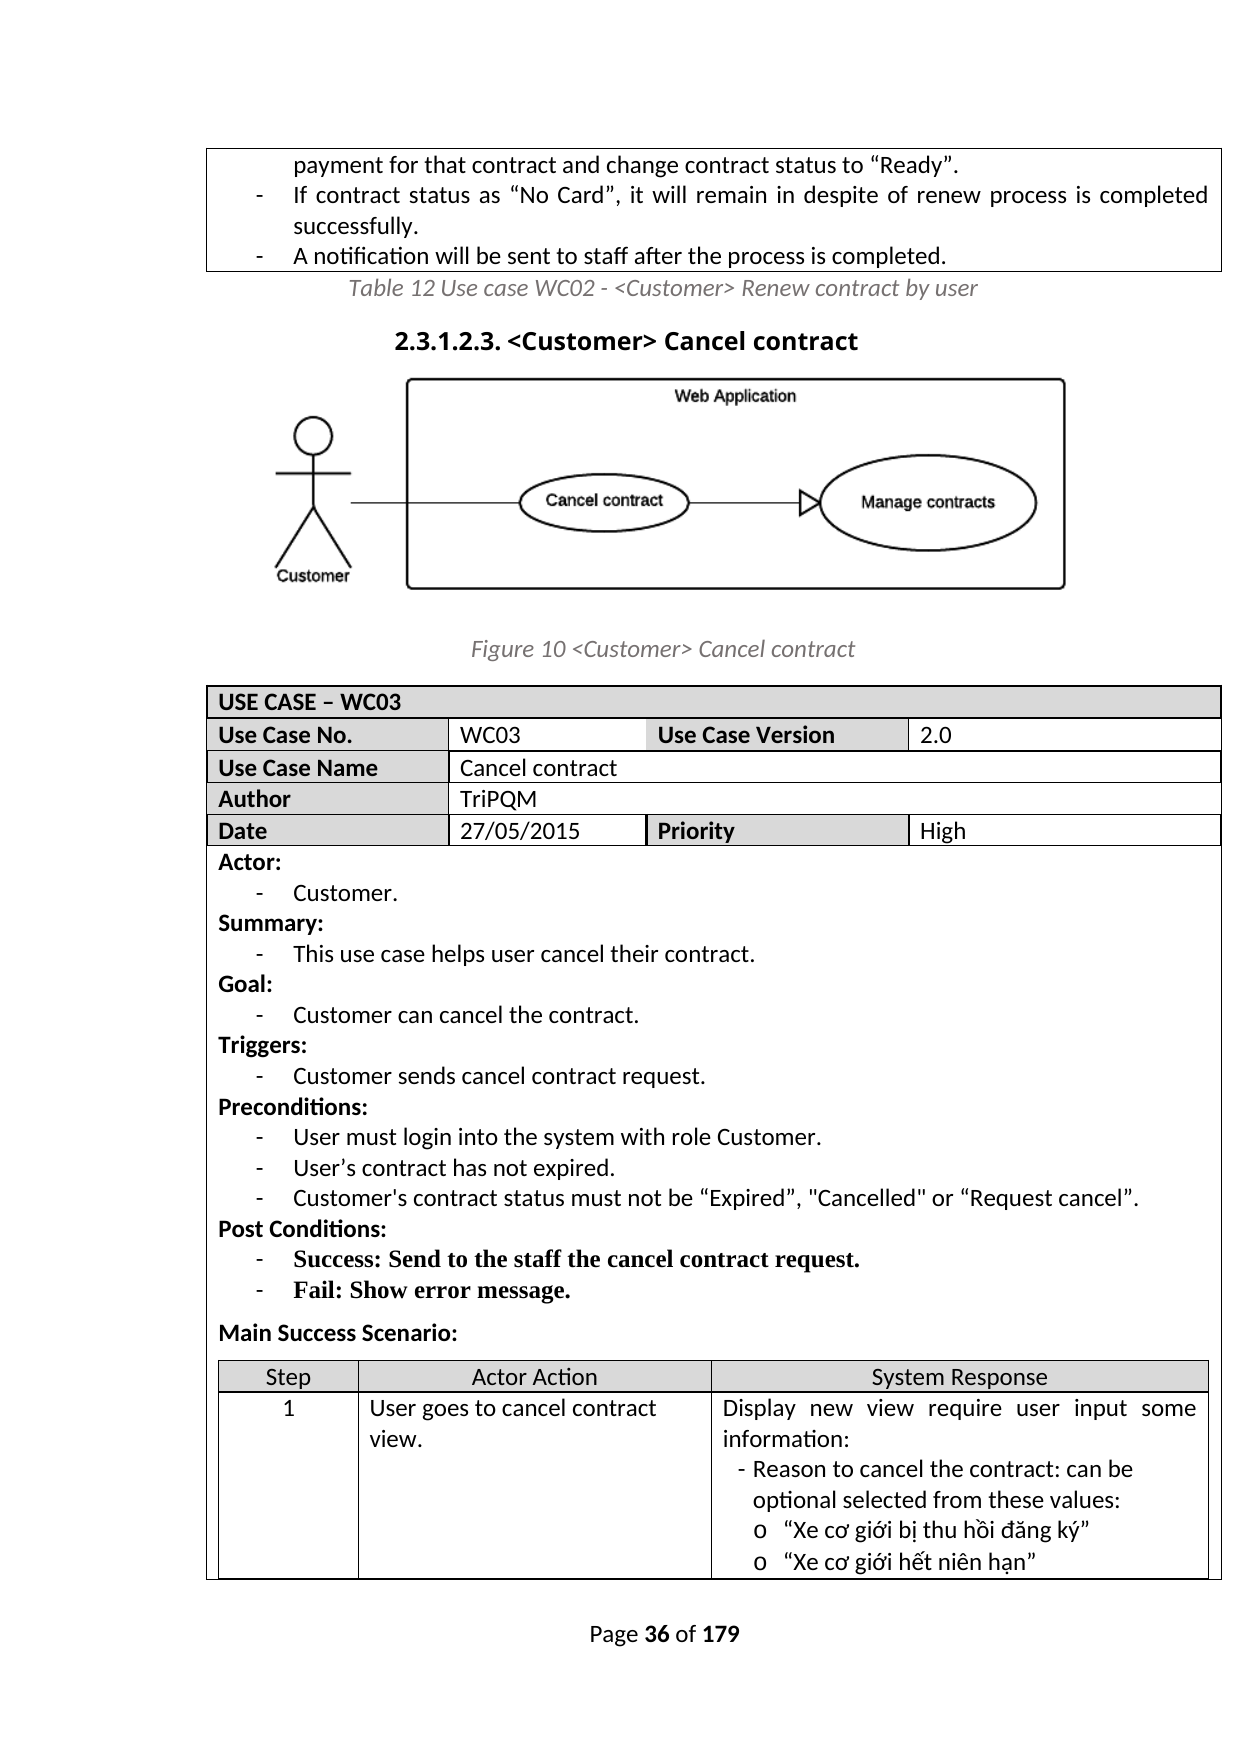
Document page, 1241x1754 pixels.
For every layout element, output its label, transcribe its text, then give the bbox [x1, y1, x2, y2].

table_cell Priority [648, 815, 908, 845]
table_cell Use Case Name [208, 751, 448, 782]
table_header USE CASE – WC03 [208, 687, 1220, 717]
table_cell Use Case No. [207, 719, 448, 750]
table_cell 27/05/2015 [450, 815, 645, 845]
table_cell High [910, 815, 1220, 845]
picture [237, 359, 1092, 614]
table_cell Author [207, 783, 448, 814]
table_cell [207, 149, 1221, 271]
table_cell Date [208, 815, 448, 845]
table_cell WC03 [449, 719, 646, 750]
table_cell Cancel contract [450, 752, 1220, 782]
table_cell 2.0 [909, 719, 1221, 750]
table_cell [207, 846, 1221, 1579]
table_cell Use Case Version [646, 719, 908, 750]
subtitle <Customer> Cancel contract [394, 323, 1122, 357]
table_cell TriPQM [449, 783, 1221, 814]
